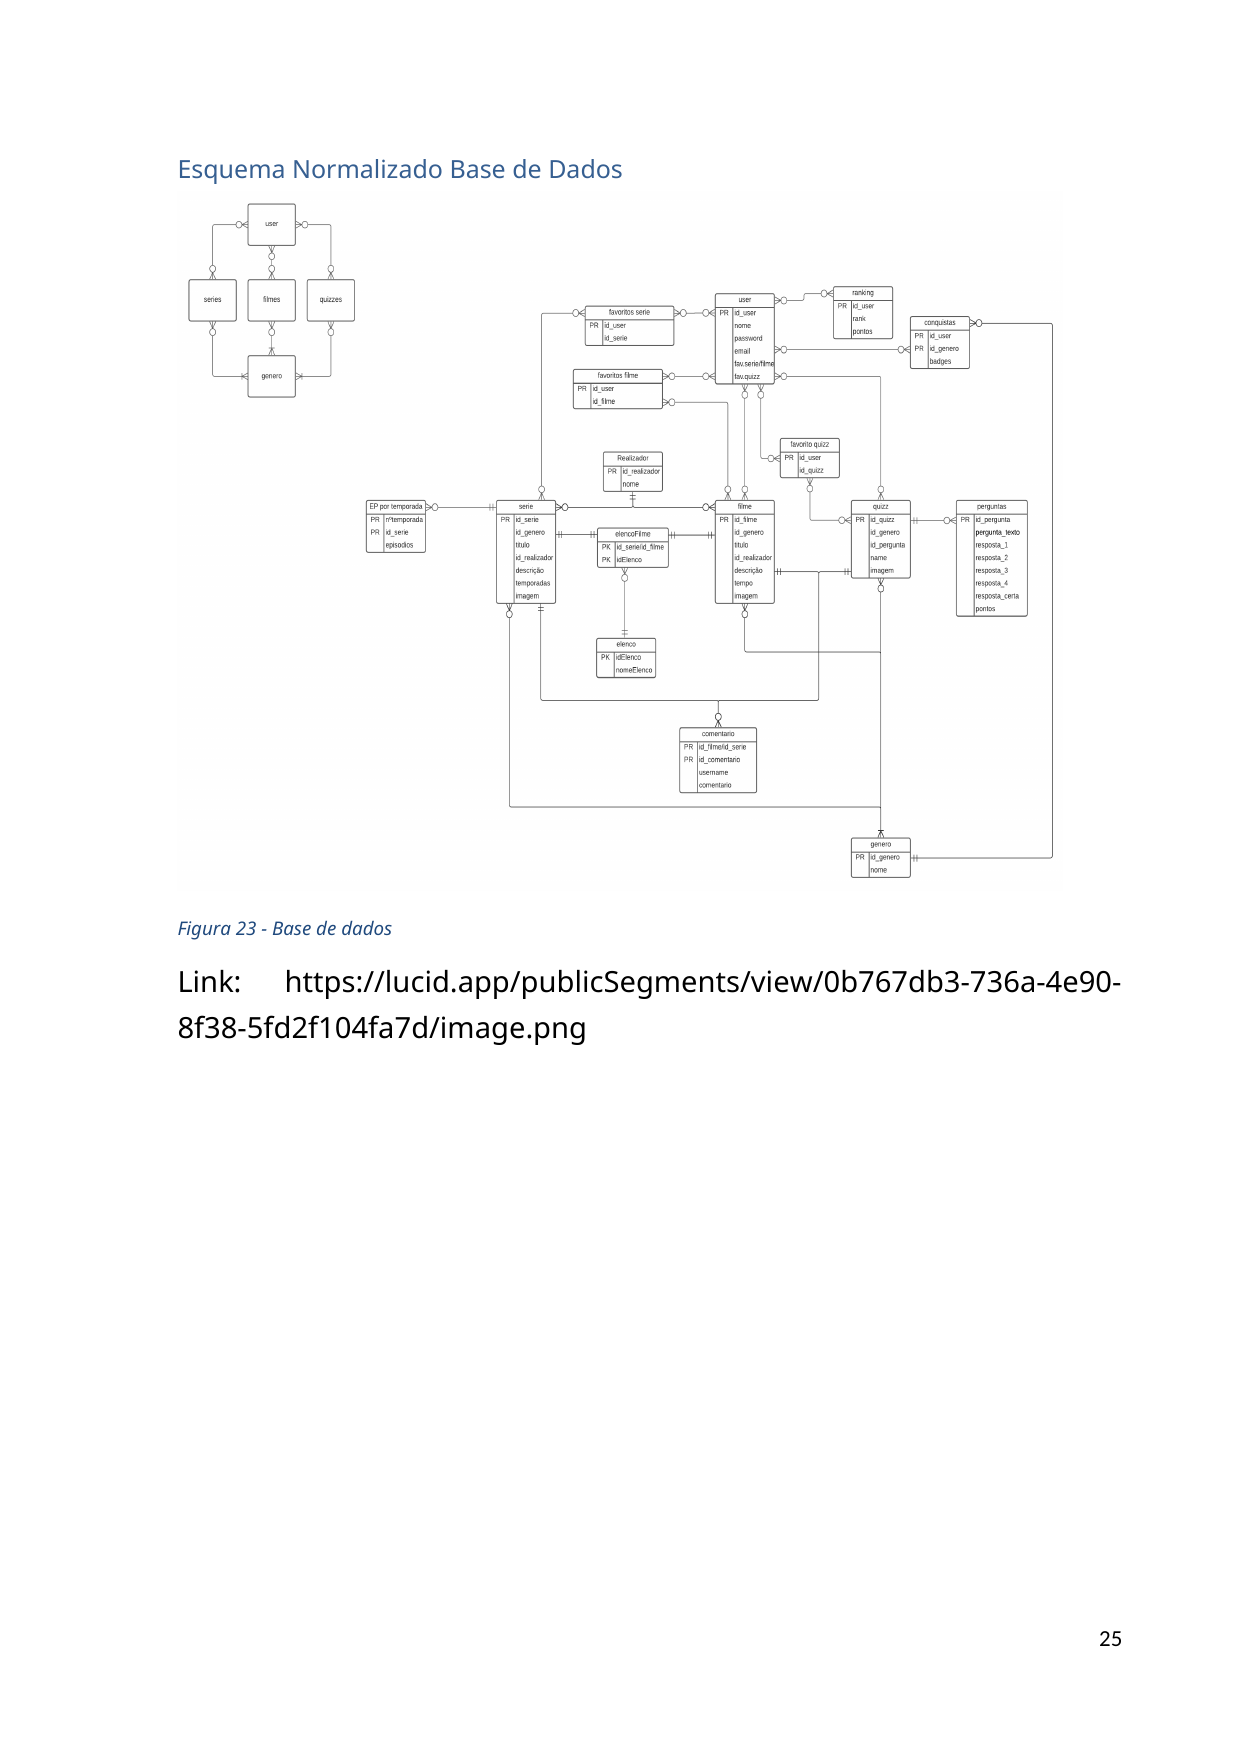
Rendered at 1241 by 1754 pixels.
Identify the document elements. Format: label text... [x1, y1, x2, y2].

subtitle Esquema Normalizado Base de Dados [177, 152, 1122, 186]
text Figura 23 - Base de dados [177, 915, 1122, 941]
text Link: https://lucid.app/publicSegments/view/0b767db3-736a-4e90-8f38-5fd2f104fa7d/image.png [177, 961, 1122, 1047]
picture [177, 191, 1063, 891]
